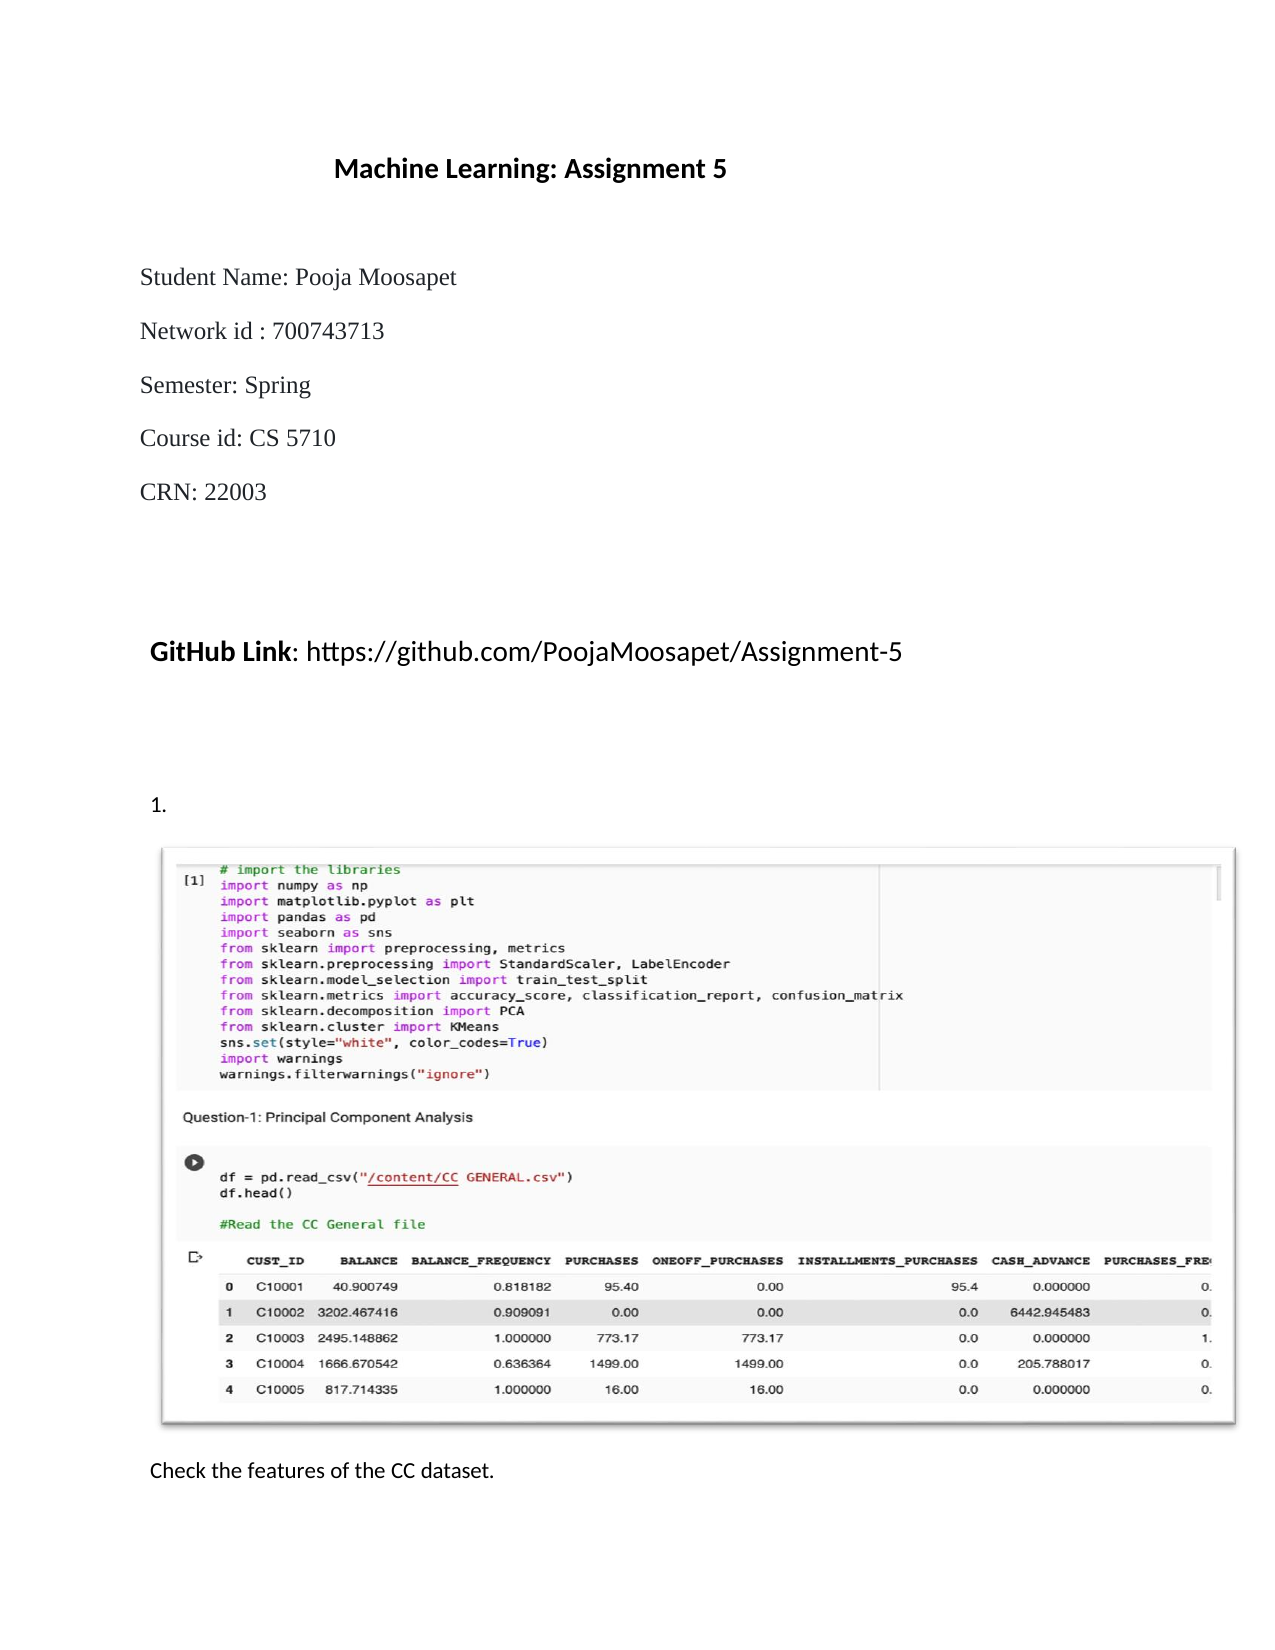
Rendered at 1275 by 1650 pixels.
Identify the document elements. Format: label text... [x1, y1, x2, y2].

text CRN: 22003 [139, 477, 1275, 506]
text Course id: CS 5710 [139, 423, 1275, 452]
text Semester: Spring [139, 370, 1275, 398]
text 1. [150, 790, 1275, 818]
title Machine Learning: Assignment 5 [333, 150, 1275, 186]
text Check the features of the CC dataset. [150, 1456, 1275, 1484]
text Network id : 700743713 [139, 316, 1275, 345]
picture [154, 843, 1243, 1434]
text Student Name: Pooja Moosapet [139, 262, 1275, 291]
text GitHub Link: https://github.com/PoojaMoosapet/Assignment-5 [150, 633, 1275, 668]
